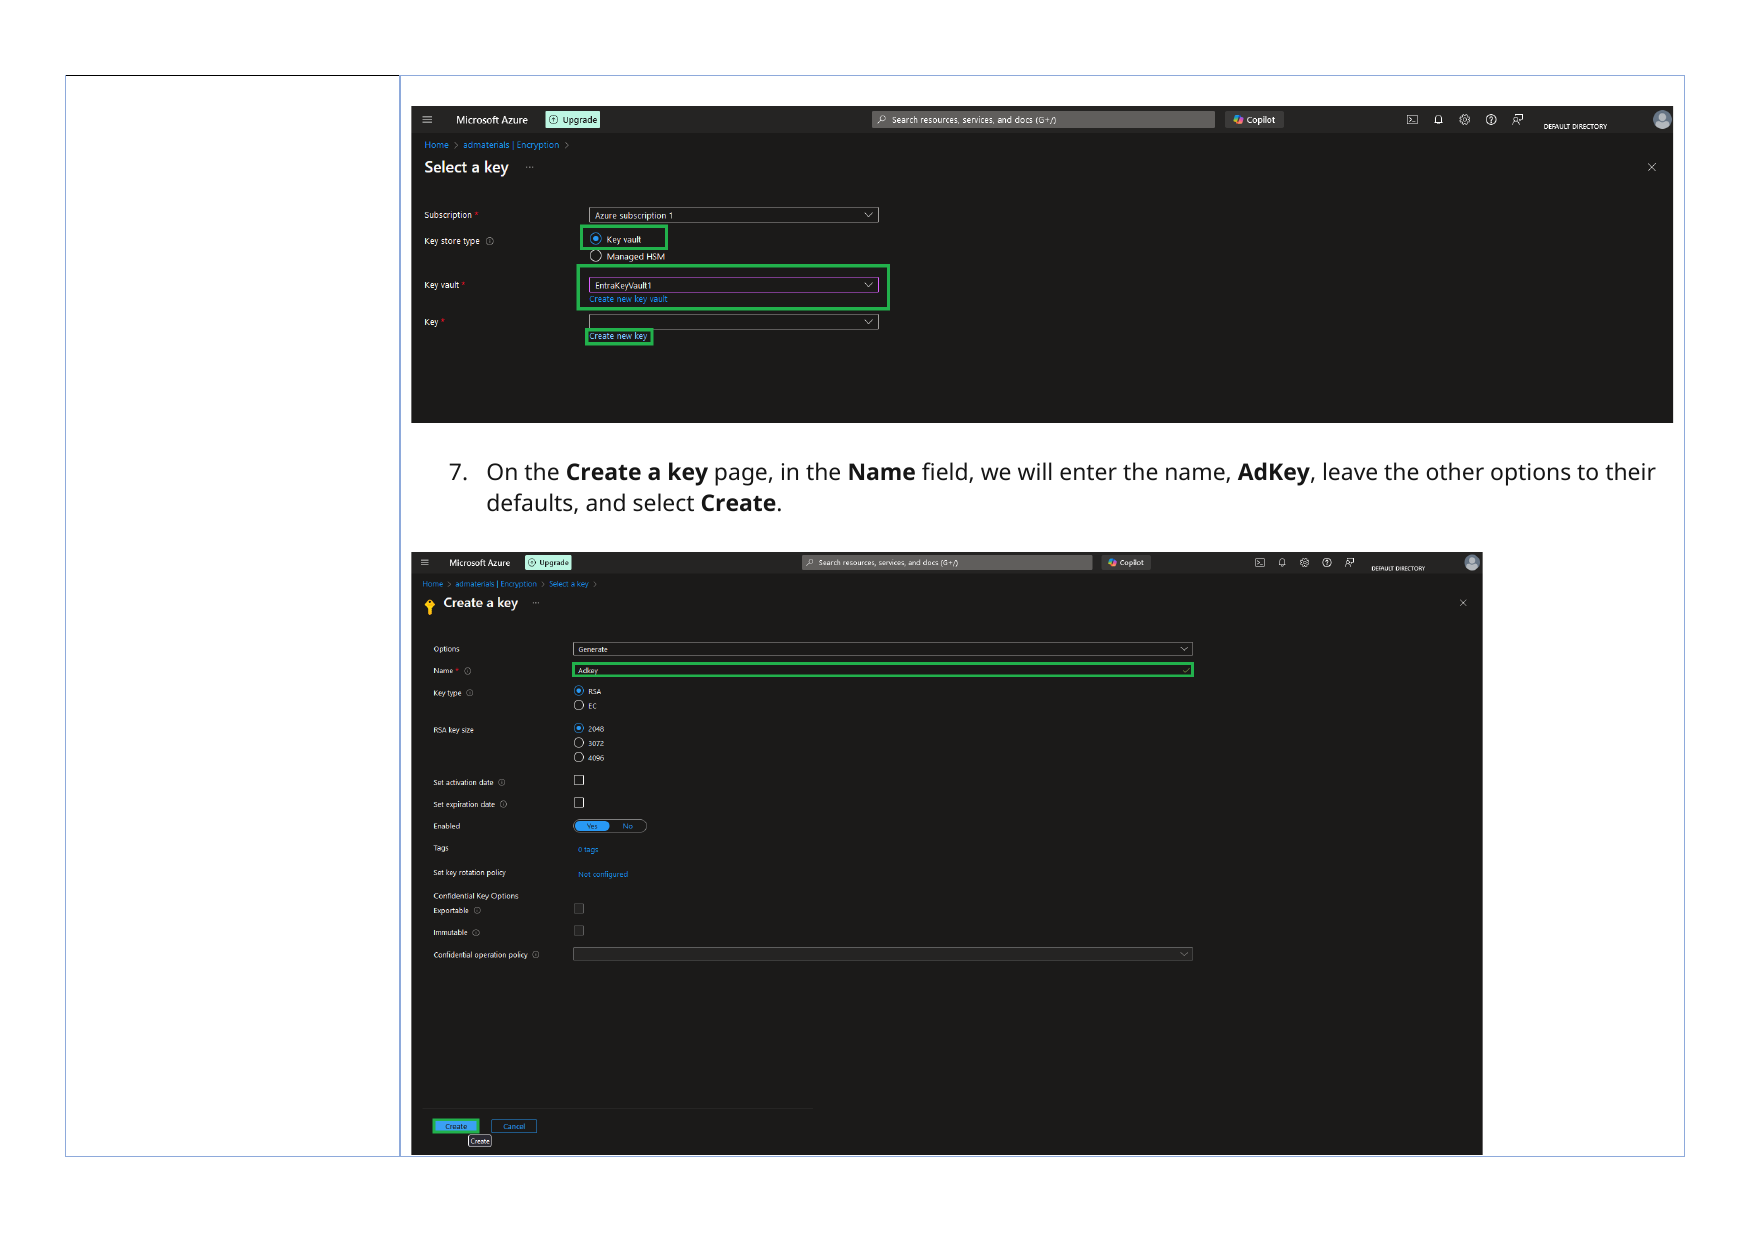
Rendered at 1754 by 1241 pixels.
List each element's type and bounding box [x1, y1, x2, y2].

table_cell [66, 76, 399, 1156]
table_cell [401, 76, 1684, 1156]
picture [411, 106, 1674, 423]
picture [411, 552, 1483, 1155]
